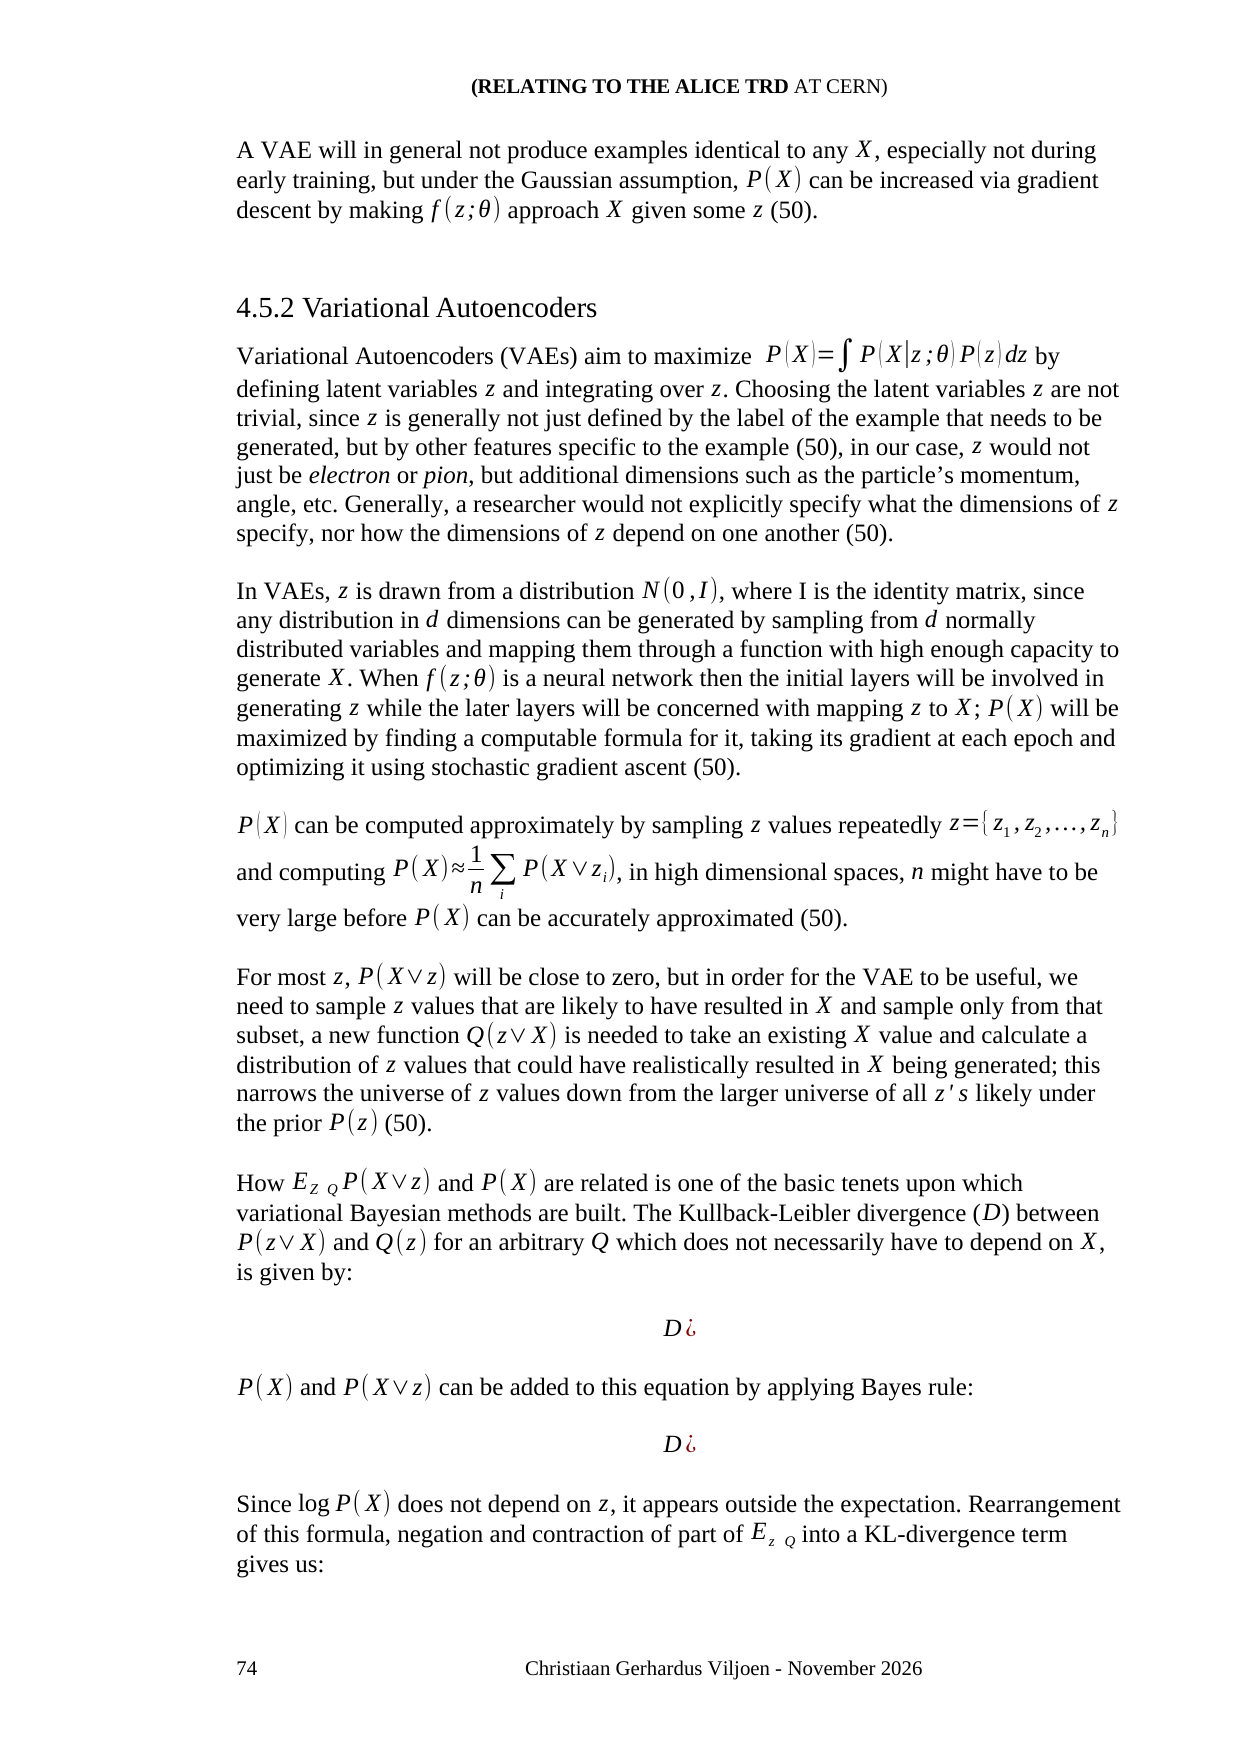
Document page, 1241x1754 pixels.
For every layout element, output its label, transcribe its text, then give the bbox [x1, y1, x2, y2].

text can be computed approximately by sampling values repeatedly and computing , in high dimensional spaces, might have to be very large before can be accurately approximated . [236, 809, 1122, 932]
text For most , will be close to zero, but in order for the VAE to be useful, we need to sample values that are likely to have resulted in and sample only from that subset, a new function is needed to take an existing value and calculate a distribution of values that could have realistically resulted in being generated; this narrows the universe of values down from the larger universe of all likely under the prior . [236, 961, 1122, 1137]
text Since does not depend on , it appears outside the expectation. Rearrangement of this formula, negation and contraction of part of into a KL-divergence term gives us: [236, 1488, 1122, 1578]
text How and are related is one of the basic tenets upon which variational Bayesian methods are built. The Kullback-Leibler divergence () between and for an arbitrary which does not necessarily have to depend on , is given by: [236, 1166, 1122, 1286]
text Variational Autoencoders (VAEs) aim to maximize by defining latent variables and integrating over . Choosing the latent variables are not trivial, since is generally not just defined by the label of the example that needs to be generated, but by other features specific to the example , in our case, would not just be electron or pion, but additional dimensions such as the particle’s momentum, angle, etc. Generally, a researcher would not explicitly specify what the dimensions of specify, nor how the dimensions of depend on one another . [236, 336, 1122, 547]
text and can be added to this equation by applying Bayes rule: [236, 1372, 1122, 1402]
text A VAE will in general not produce examples identical to any , especially not during early training, but under the Gaussian assumption, can be increased via gradient descent by making approach given some . [236, 135, 1122, 224]
subtitle Variational Autoencoders [236, 290, 1122, 324]
text In VAEs, is drawn from a distribution , where I is the identity matrix, since any distribution in dimensions can be generated by sampling from normally distributed variables and mapping them through a function with high enough capacity to generate . When is a neural network then the initial layers will be involved in generating while the later layers will be concerned with mapping to ; will be maximized by finding a computable formula for it, taking its gradient at each epoch and optimizing it using stochastic gradient ascent . [236, 575, 1122, 780]
